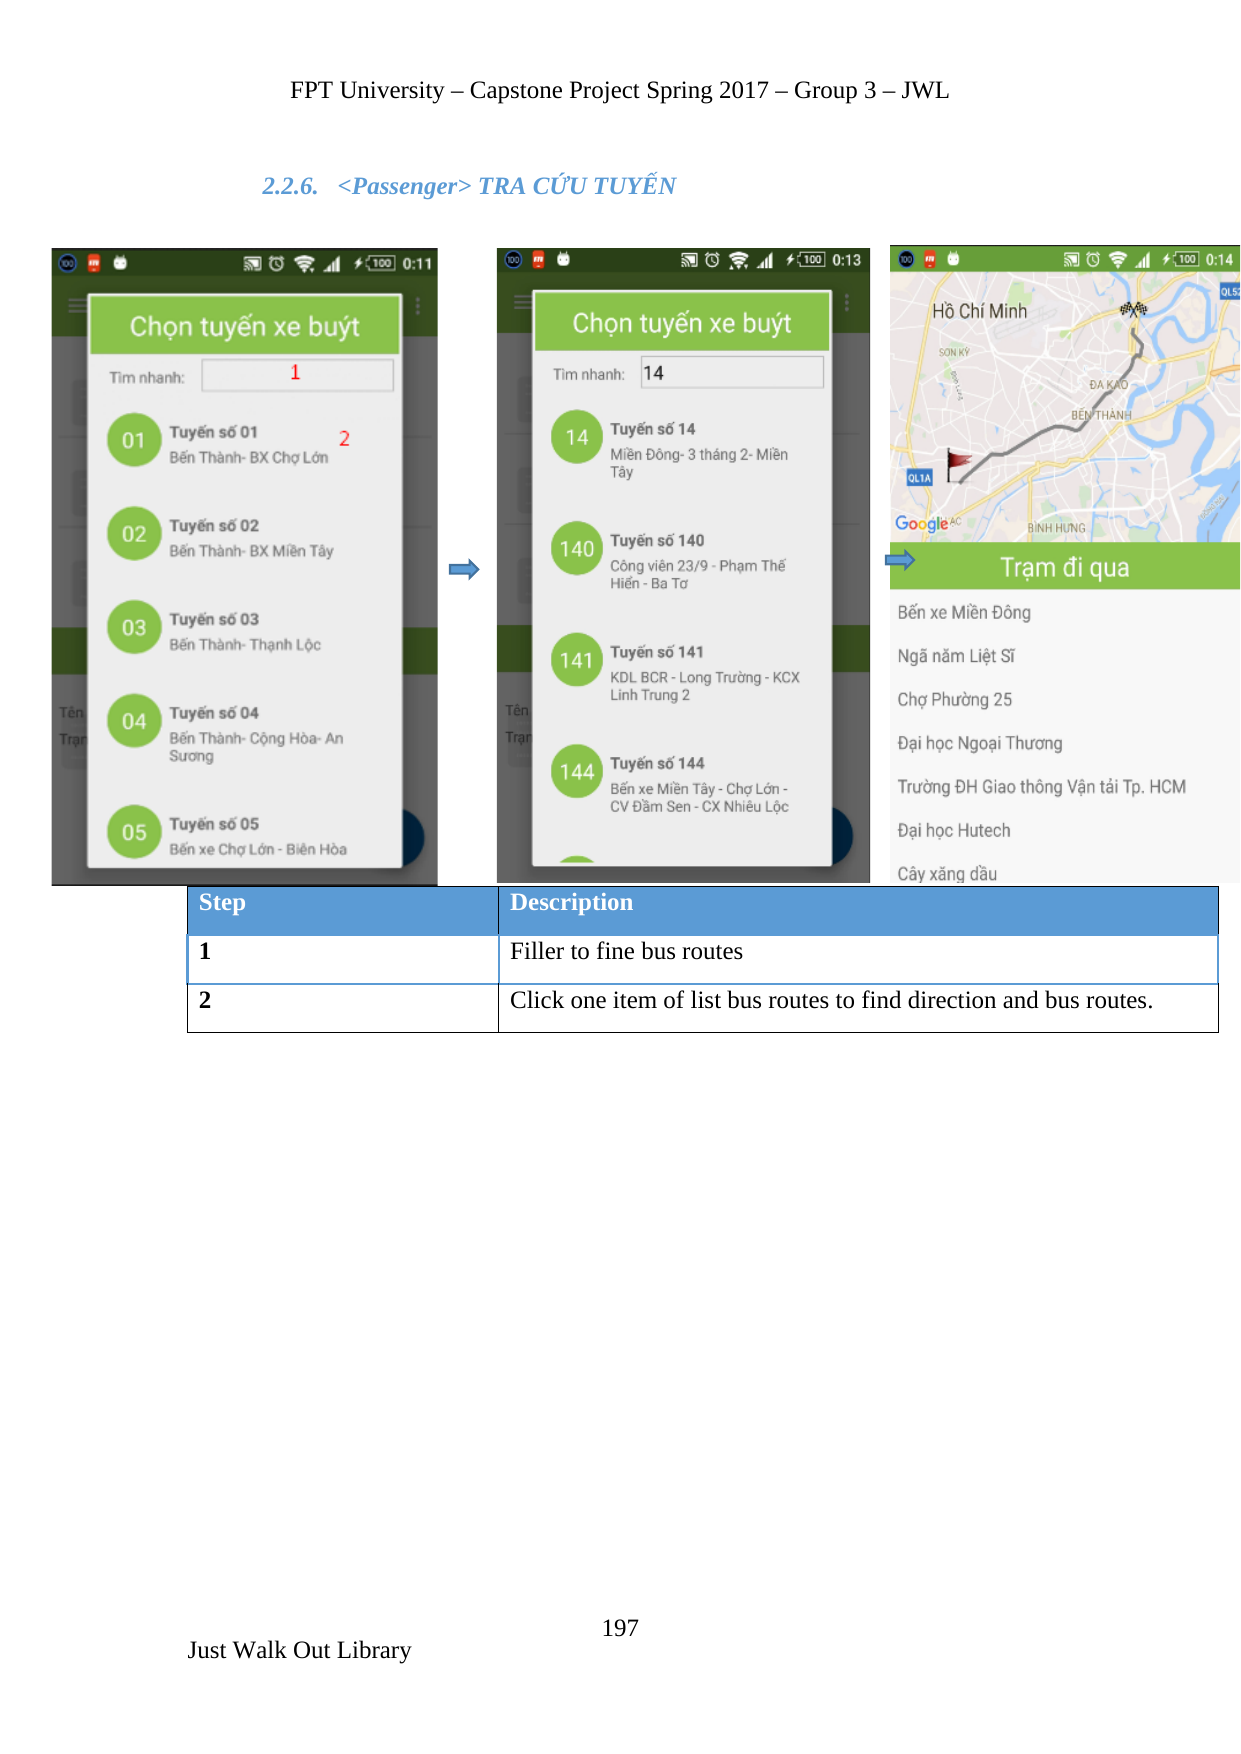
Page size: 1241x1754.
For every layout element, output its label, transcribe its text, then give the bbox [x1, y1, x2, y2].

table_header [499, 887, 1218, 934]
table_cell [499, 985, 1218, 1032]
picture [890, 245, 1241, 883]
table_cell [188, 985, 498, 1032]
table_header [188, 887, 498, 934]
picture [496, 248, 871, 883]
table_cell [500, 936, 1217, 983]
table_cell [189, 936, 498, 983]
picture [51, 248, 438, 886]
subtitle <Passenger> TRA CỨU TUYẾN [262, 171, 1053, 199]
